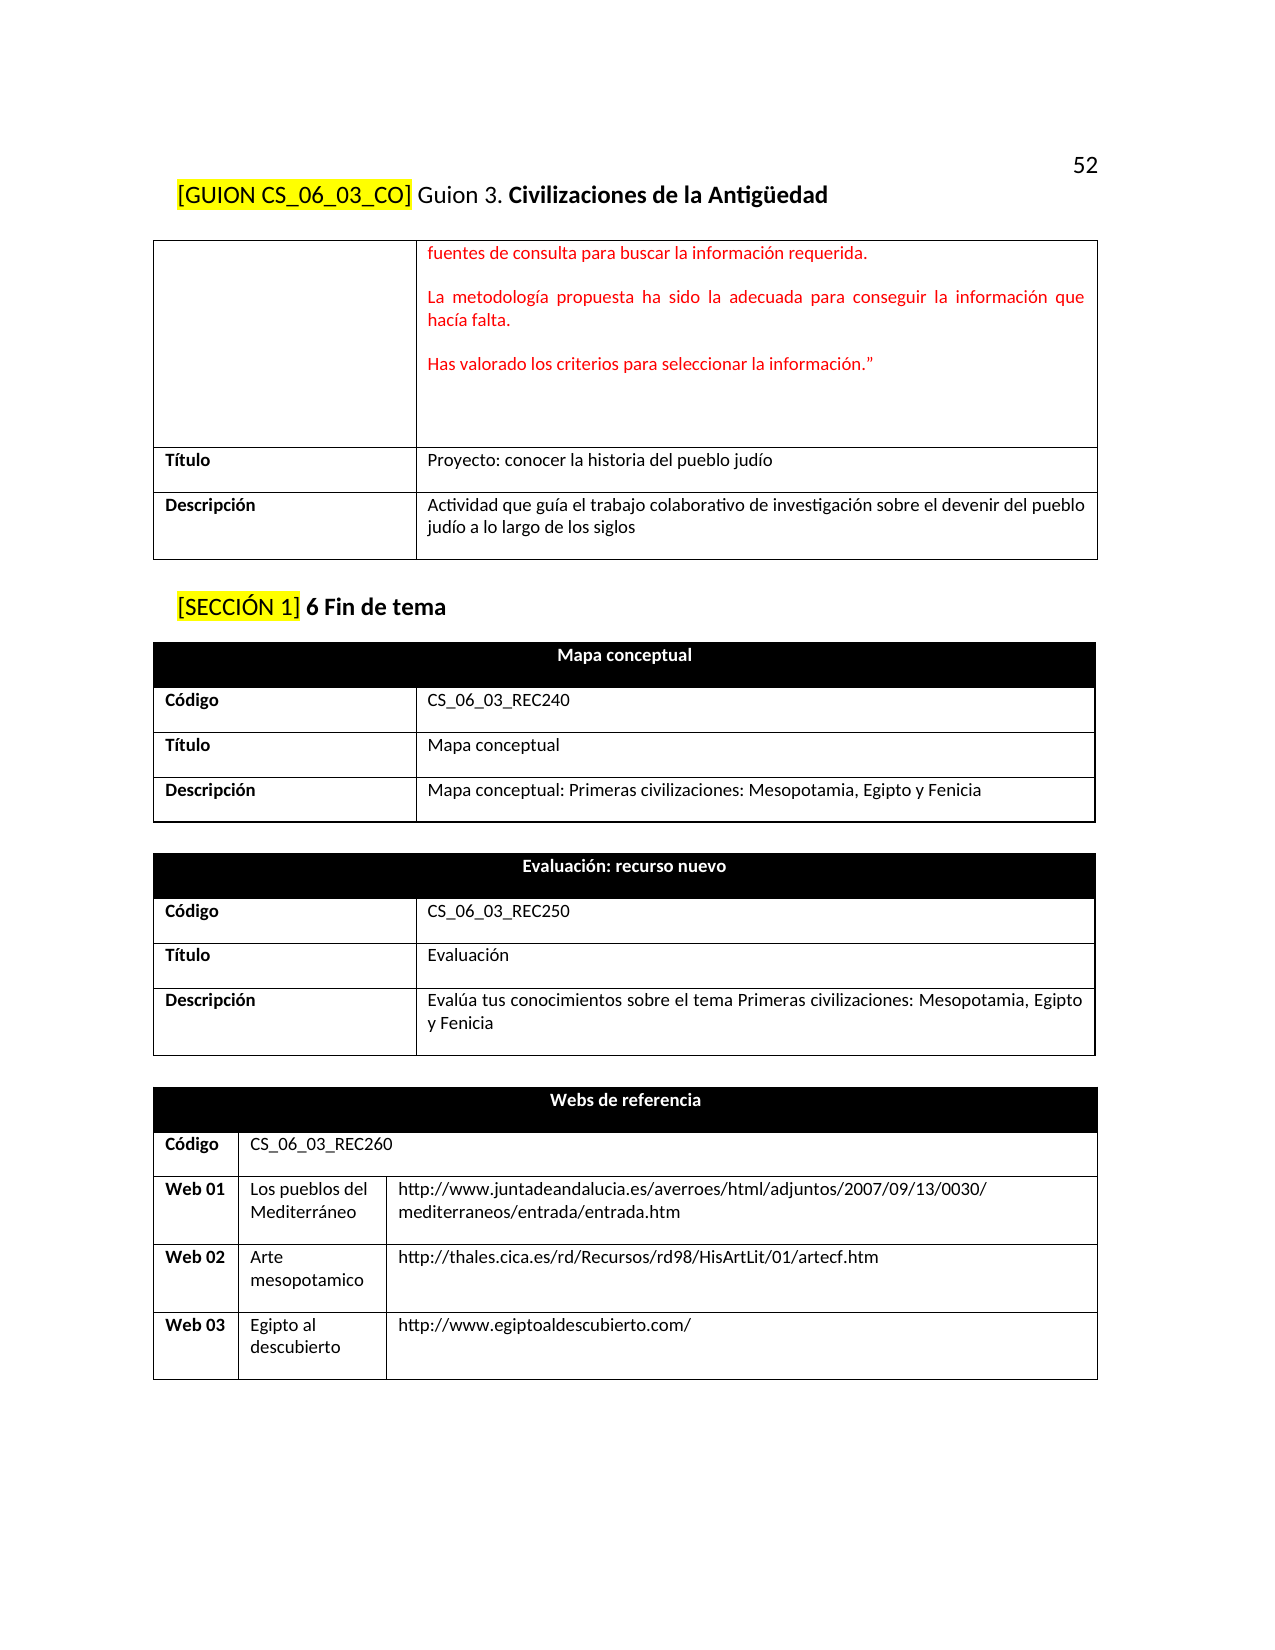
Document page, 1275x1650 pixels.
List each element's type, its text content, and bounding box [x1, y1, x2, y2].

table_cell Título [154, 733, 416, 777]
table_cell Mapa conceptual: Primeras civilizaciones: Mesopotamia, Egipto y Fenicia [417, 778, 1094, 821]
table_cell Proyecto: conocer la historia del pueblo judío [417, 448, 1097, 492]
table_cell CS_06_03_REC260 [239, 1133, 1097, 1176]
table_cell Código [154, 899, 416, 943]
table_cell Los pueblos del Mediterráneo [239, 1177, 386, 1244]
table_cell Web 01 [154, 1177, 238, 1244]
table_cell Evalúa tus conocimientos sobre el tema Primeras civilizaciones: Mesopotamia, Egipto y Fenicia [417, 989, 1094, 1055]
table_cell Descripción [154, 778, 416, 821]
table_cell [154, 241, 416, 447]
table_cell Arte mesopotamico [239, 1245, 386, 1312]
table_cell Código [154, 1133, 238, 1176]
table_cell Descripción [154, 493, 416, 559]
table_cell http://www.juntadeandalucia.es/averroes/html/adjuntos/2007/09/13/0030/mediterraneos/entrada/entrada.htm [387, 1177, 1097, 1244]
table_cell Evaluación [417, 944, 1094, 987]
table_cell Título [154, 448, 416, 492]
text [SECCIÓN 1] 6 Fin de tema [300, 591, 1098, 621]
table_header Webs de referencia [154, 1088, 1097, 1131]
table_cell http://thales.cica.es/rd/Recursos/rd98/HisArtLit/01/artecf.htm [387, 1245, 1097, 1312]
table_cell http://www.egiptoaldescubierto.com/ [387, 1313, 1097, 1379]
table_cell CS_06_03_REC250 [417, 899, 1094, 943]
table_cell Web 03 [154, 1313, 238, 1379]
table_cell Mapa conceptual [417, 733, 1094, 777]
table_cell Título [154, 944, 416, 987]
table_cell Web 02 [154, 1245, 238, 1312]
table_cell CS_06_03_REC240 [417, 688, 1094, 732]
table_header Evaluación: recurso nuevo [154, 854, 1094, 898]
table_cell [417, 241, 1097, 447]
table_cell Código [154, 688, 416, 732]
table_cell Descripción [154, 989, 416, 1055]
table_cell Actividad que guía el trabajo colaborativo de investigación sobre el devenir del pueblo judío a lo largo de los siglos [417, 493, 1097, 559]
table_cell Egipto al descubierto [239, 1313, 386, 1379]
table_header Mapa conceptual [154, 643, 1094, 687]
